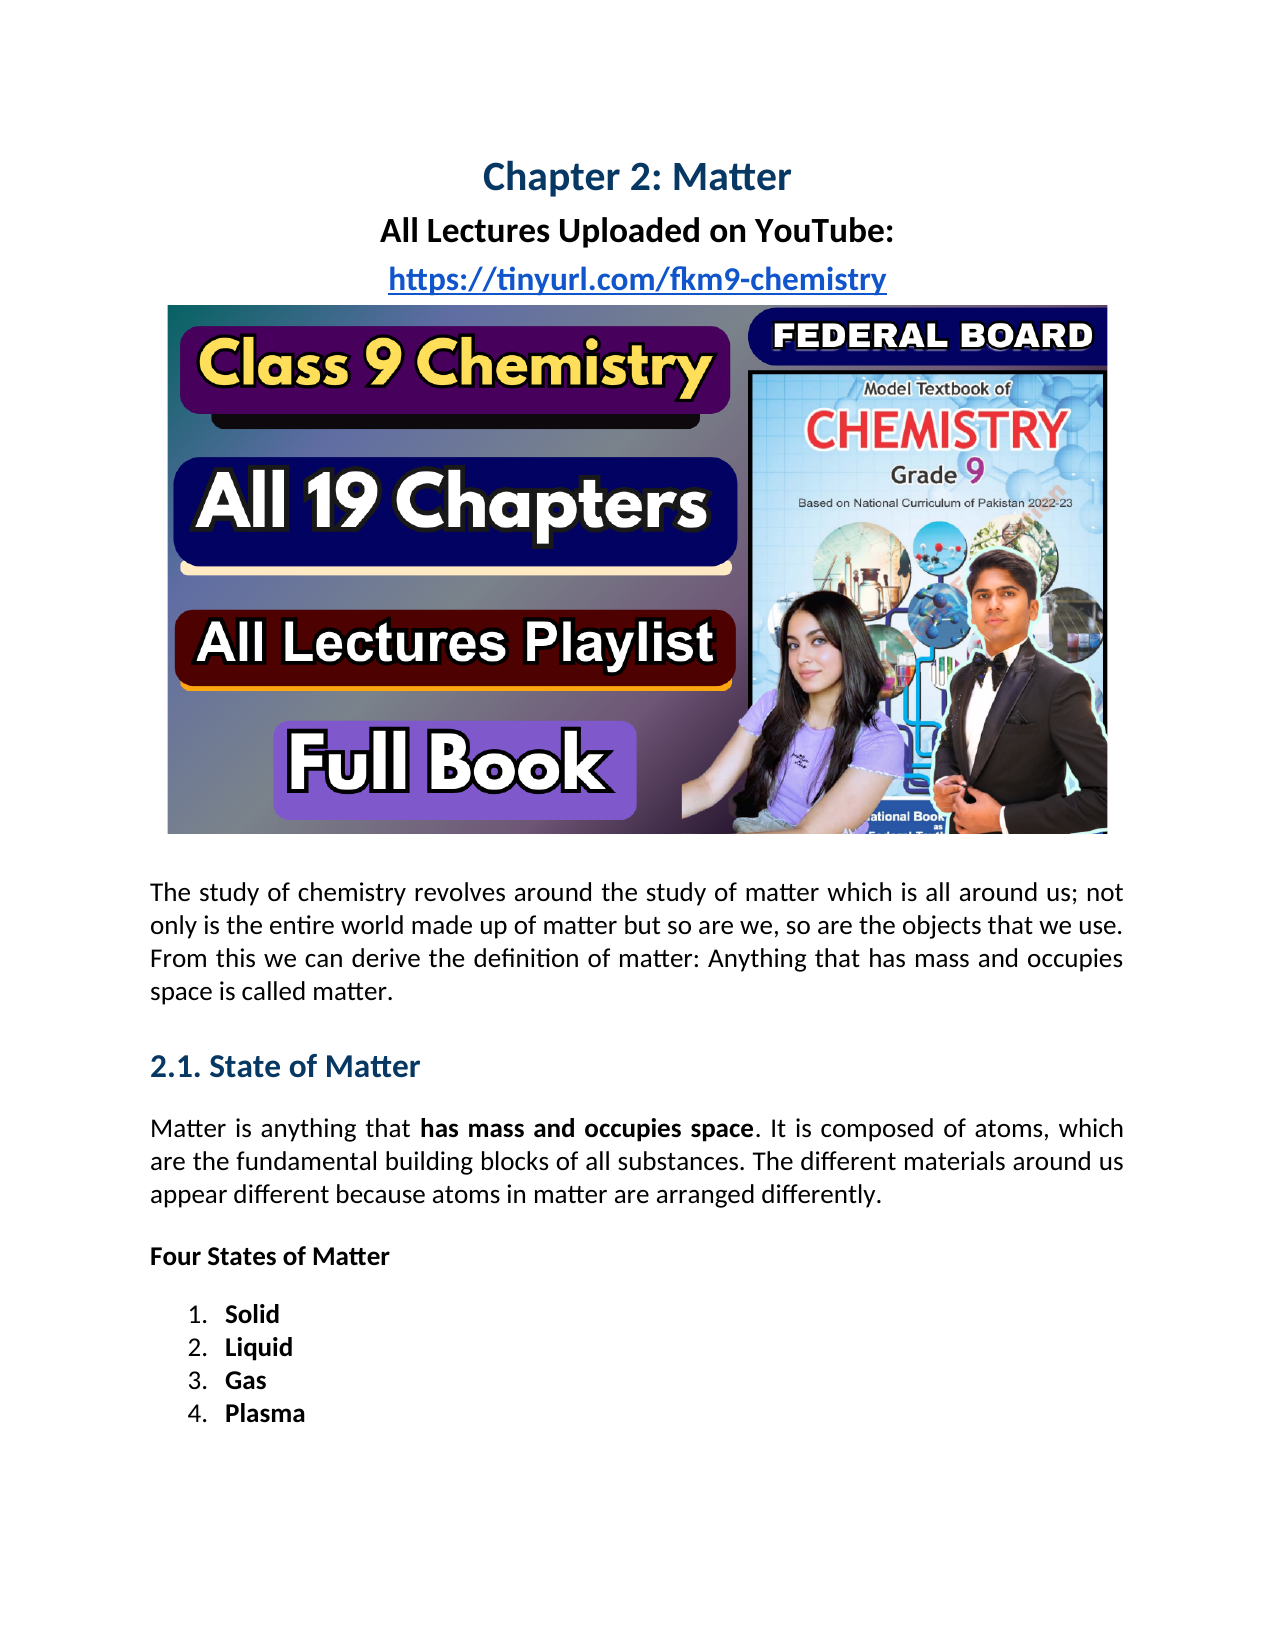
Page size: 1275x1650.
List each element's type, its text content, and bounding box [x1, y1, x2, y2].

list Gas [187, 1363, 1125, 1396]
list Liquid [187, 1330, 1125, 1363]
subtitle The study of chemistry revolves around the study of matter which is all around us; not only is the entire world made up of matter but so are we, so are the objects that we use. From this we can derive the definition of matter: Anything that has mass and occupies space is called matter. [150, 875, 1125, 1007]
subtitle 2.1. State of Matter [150, 1045, 1125, 1086]
list Solid [187, 1297, 1125, 1330]
text Chapter 2: Matter [150, 150, 1125, 201]
picture [167, 305, 1108, 834]
text All Lectures Uploaded on YouTube: [150, 208, 1125, 252]
list Plasma [187, 1396, 1125, 1429]
text https://tinyurl.com/fkm9-chemistry [150, 258, 1125, 299]
subtitle Four States of Matter [150, 1239, 1125, 1272]
text Matter is anything that has mass and occupies space. It is composed of atoms, which are the fundamental building blocks of all substances. The different materials around us appear different because atoms in matter are arranged differently. [150, 1111, 1125, 1210]
